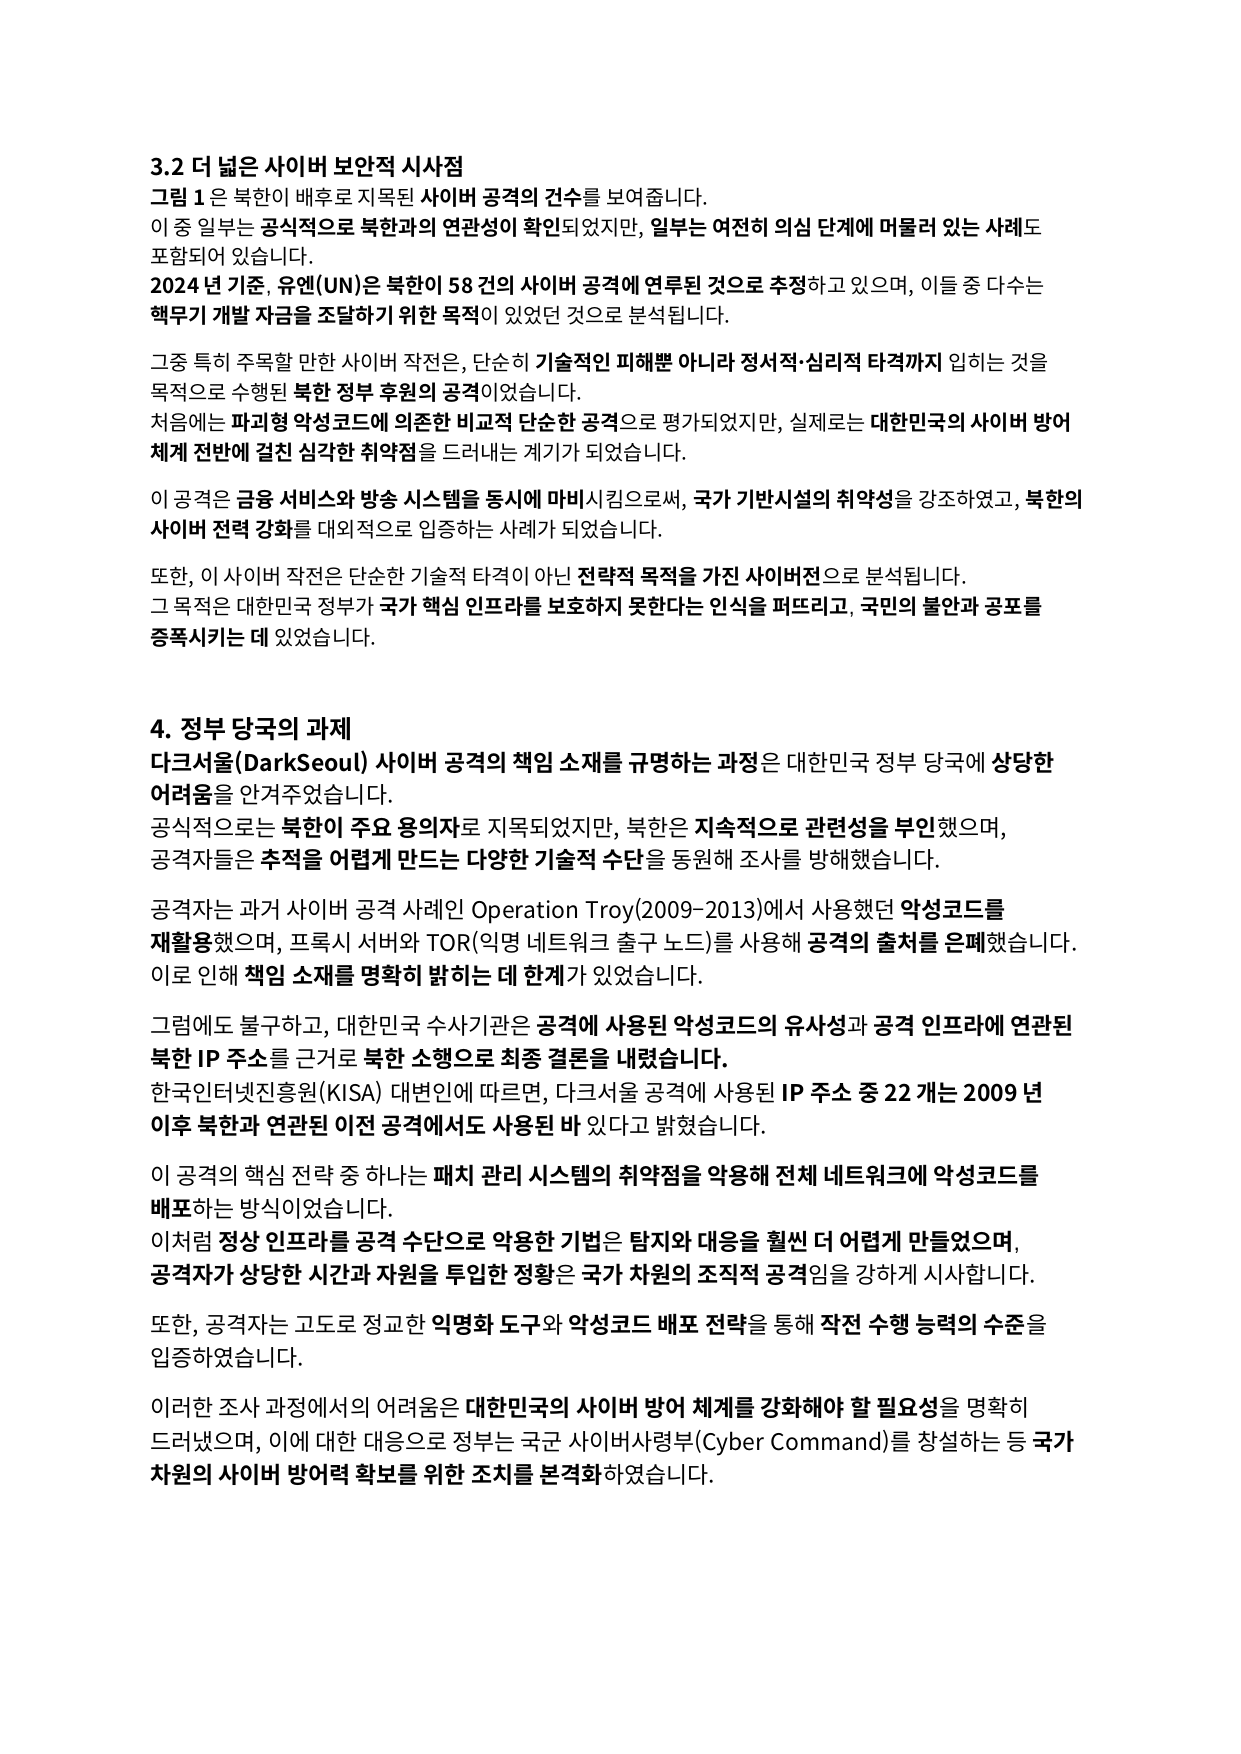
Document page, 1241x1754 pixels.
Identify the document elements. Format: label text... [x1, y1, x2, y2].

text 그럼에도 불구하고, 대한민국 수사기관은 공격에 사용된 악성코드의 유사성과 공격 인프라에 연관된 북한 IP 주소를 근거로 북한 소행으로 최종 결론을 내렸습니다. 한국인터넷진흥원(KISA) 대변인에 따르면, 다크서울 공격에 사용된 IP 주소 중 22개는 2009년 이후 북한과 연관된 이전 공격에서도 사용된 바 있다고 밝혔습니다. [150, 1008, 1090, 1141]
text 이 공격은 금융 서비스와 방송 시스템을 동시에 마비시킴으로써, 국가 기반시설의 취약성을 강조하였고, 북한의 사이버 전력 강화를 대외적으로 입증하는 사례가 되었습니다. [150, 483, 1090, 544]
text 4. 정부 당국의 과제 다크서울(DarkSeoul) 사이버 공격의 책임 소재를 규명하는 과정은 대한민국 정부 당국에 상당한 어려움을 안겨주었습니다. 공식적으로는 북한이 주요 용의자로 지목되었지만, 북한은 지속적으로 관련성을 부인했으며, 공격자들은 추적을 어렵게 만드는 다양한 기술적 수단을 동원해 조사를 방해했습니다. [150, 711, 1090, 875]
text 또한, 공격자는 고도로 정교한 익명화 도구와 악성코드 배포 전략을 통해 작전 수행 능력의 수준을 입증하였습니다. [150, 1307, 1090, 1373]
text 3.2 더 넓은 사이버 보안적 시사점 그림 1은 북한이 배후로 지목된 사이버 공격의 건수를 보여줍니다. 이 중 일부는 공식적으로 북한과의 연관성이 확인되었지만, 일부는 여전히 의심 단계에 머물러 있는 사례도 포함되어 있습니다. 2024년 기준, 유엔(UN)은 북한이 58건의 사이버 공격에 연루된 것으로 추정하고 있으며, 이들 중 다수는 핵무기 개발 자금을 조달하기 위한 목적이 있었던 것으로 분석됩니다. [150, 150, 1090, 329]
text 그중 특히 주목할 만한 사이버 작전은, 단순히 기술적인 피해뿐 아니라 정서적·심리적 타격까지 입히는 것을 목적으로 수행된 북한 정부 후원의 공격이었습니다. 처음에는 파괴형 악성코드에 의존한 비교적 단순한 공격으로 평가되었지만, 실제로는 대한민국의 사이버 방어 체계 전반에 걸친 심각한 취약점을 드러내는 계기가 되었습니다. [150, 346, 1090, 467]
text 또한, 이 사이버 작전은 단순한 기술적 타격이 아닌 전략적 목적을 가진 사이버전으로 분석됩니다. 그 목적은 대한민국 정부가 국가 핵심 인프라를 보호하지 못한다는 인식을 퍼뜨리고, 국민의 불안과 공포를 증폭시키는 데 있었습니다. [150, 560, 1090, 651]
text 공격자는 과거 사이버 공격 사례인 Operation Troy(2009–2013)에서 사용했던 악성코드를 재활용했으며, 프록시 서버와 TOR(익명 네트워크 출구 노드)를 사용해 공격의 출처를 은폐했습니다. 이로 인해 책임 소재를 명확히 밝히는 데 한계가 있었습니다. [150, 892, 1090, 991]
text 이러한 조사 과정에서의 어려움은 대한민국의 사이버 방어 체계를 강화해야 할 필요성을 명확히 드러냈으며, 이에 대한 대응으로 정부는 국군 사이버사령부(Cyber Command)를 창설하는 등 국가 차원의 사이버 방어력 확보를 위한 조치를 본격화하였습니다. [150, 1390, 1090, 1490]
text 이 공격의 핵심 전략 중 하나는 패치 관리 시스템의 취약점을 악용해 전체 네트워크에 악성코드를 배포하는 방식이었습니다. 이처럼 정상 인프라를 공격 수단으로 악용한 기법은 탐지와 대응을 훨씬 더 어렵게 만들었으며, 공격자가 상당한 시간과 자원을 투입한 정황은 국가 차원의 조직적 공격임을 강하게 시사합니다. [150, 1157, 1090, 1290]
